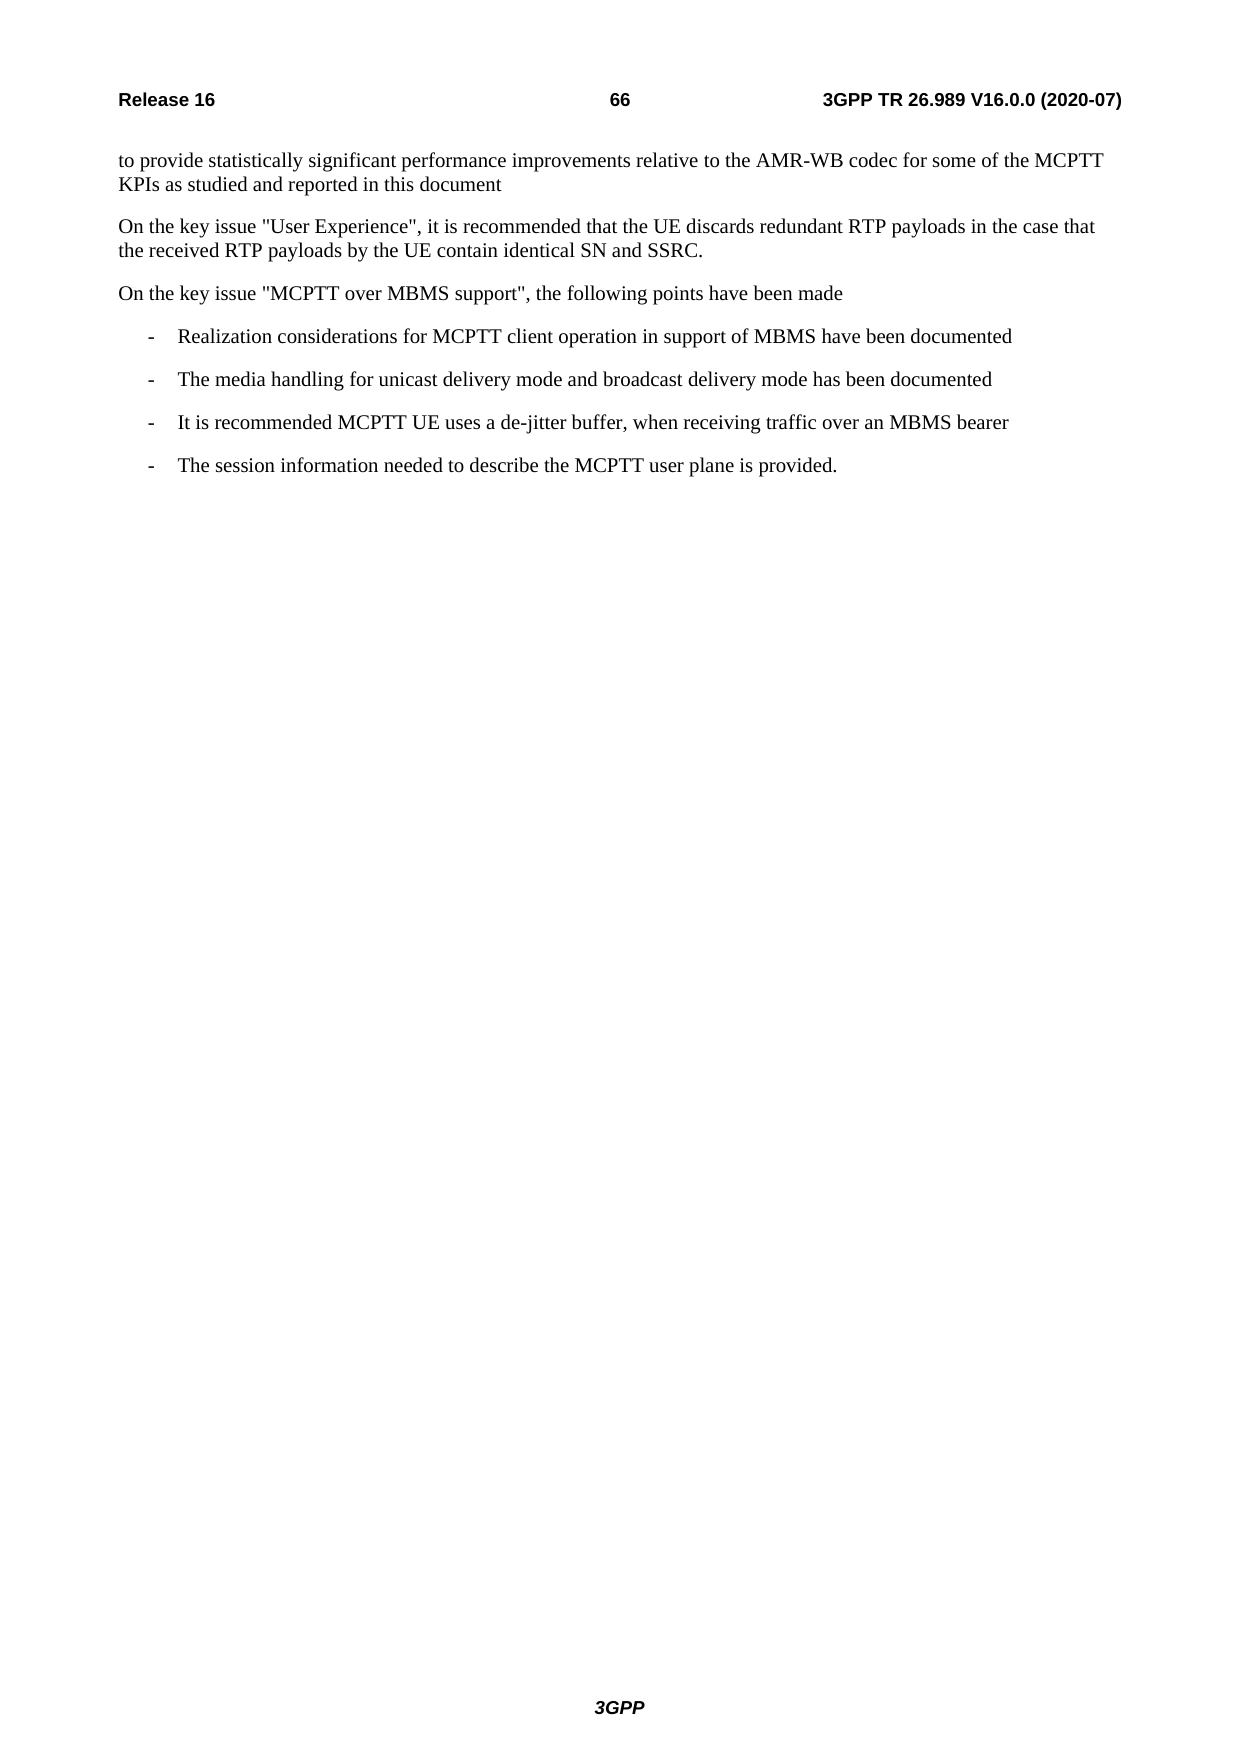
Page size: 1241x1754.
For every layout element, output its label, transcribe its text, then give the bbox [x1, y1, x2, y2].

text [118, 147, 1122, 196]
text - Realization considerations for MCPTT client operation in support of MBMS have been documented [148, 324, 1122, 348]
text On the key issue "User Experience", it is recommended that the UE discards redundant RTP payloads in the case that the received RTP payloads by the UE contain identical SN and SSRC. [118, 214, 1122, 262]
text On the key issue "MCPTT over MBMS support", the following points have been made [118, 281, 1122, 305]
text - The media handling for unicast delivery mode and broadcast delivery mode has been documented [148, 367, 1122, 391]
text - It is recommended MCPTT UE uses a de-jitter buffer, when receiving traffic over an MBMS bearer [148, 410, 1122, 434]
text - The session information needed to describe the MCPTT user plane is provided. [148, 452, 1122, 477]
